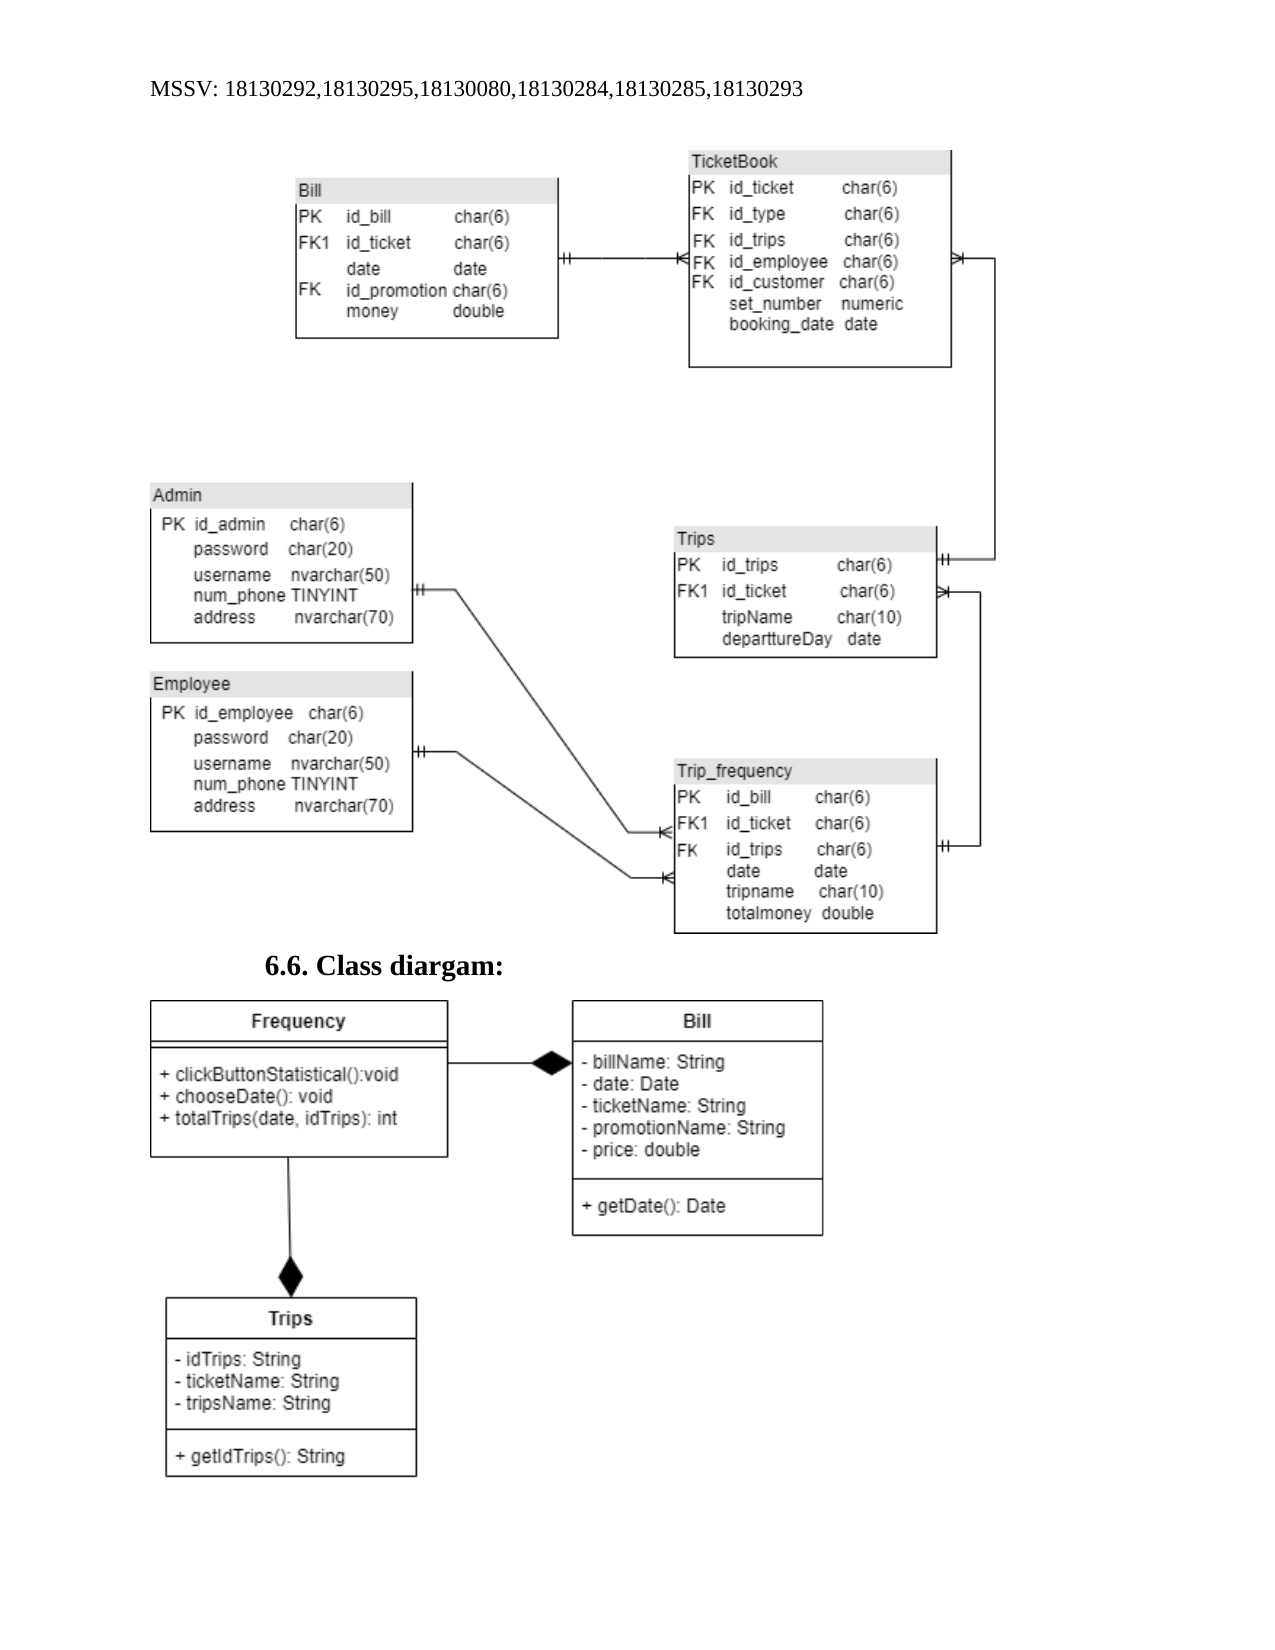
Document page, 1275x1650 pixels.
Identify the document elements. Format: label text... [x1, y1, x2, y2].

picture [150, 150, 1009, 934]
picture [150, 1000, 824, 1482]
list Class diargam: [264, 948, 1183, 982]
